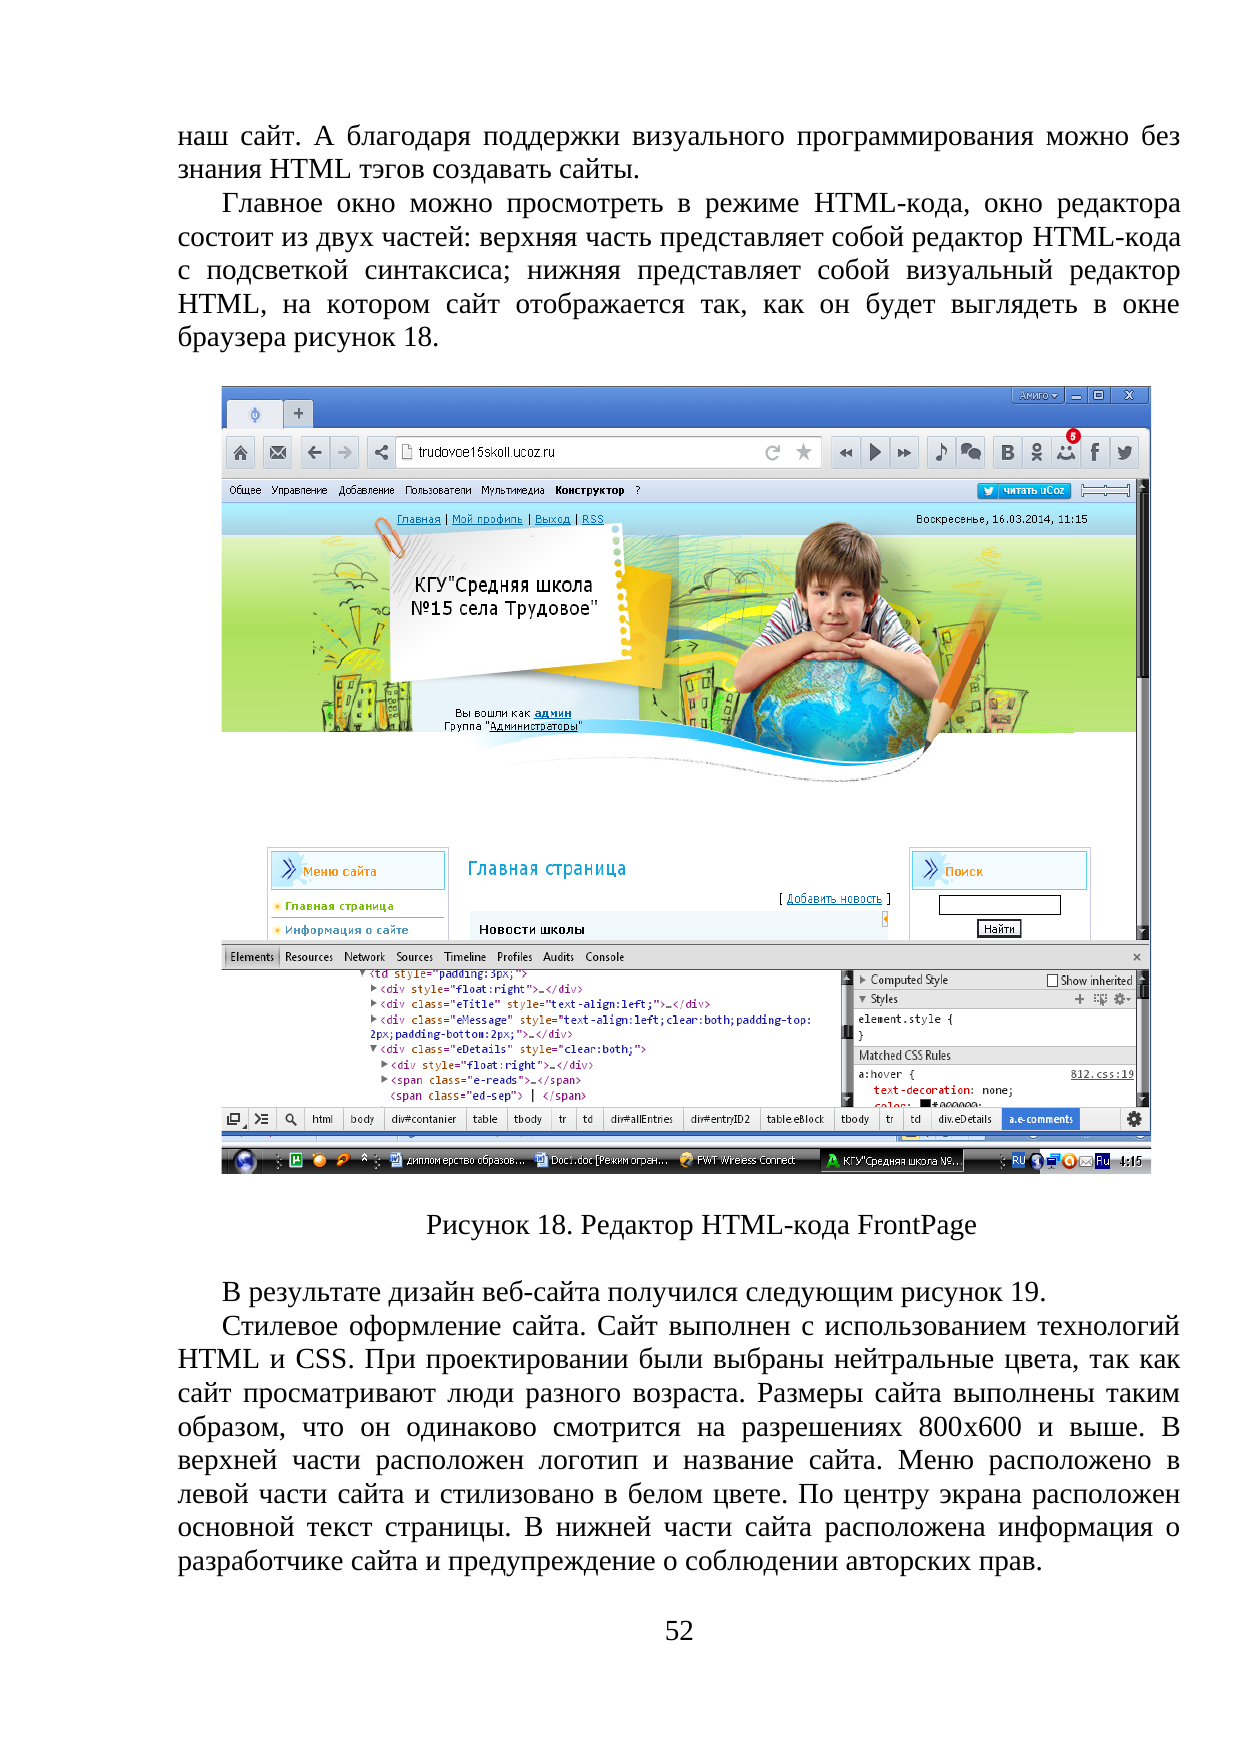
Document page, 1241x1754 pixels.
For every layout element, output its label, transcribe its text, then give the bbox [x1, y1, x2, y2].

picture [221, 386, 1152, 1174]
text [177, 118, 1181, 185]
text Рисунок 18. Редактор HTML-кода FrontPage [177, 1207, 1181, 1241]
text Главное окно можно просмотреть в режиме HTML-кода, окно редактора состоит из двух частей: верхняя часть представляет собой редактор HTML-кода с подсветкой синтаксиса; нижняя представляет собой визуальный редактор HTML, на котором сайт отображается так, как он будет выглядеть в окне браузера рисунок 18. [177, 185, 1181, 353]
text В результате дизайн веб-сайта получился следующим рисунок 19. [177, 1274, 1181, 1308]
text Стилевое оформление сайта. Сайт выполнен с использованием технологий HTML и CSS. При проектировании были выбраны нейтральные цвета, так как сайт просматривают люди разного возраста. Размеры сайта выполнены таким образом, что он одинаково смотрится на разрешениях 800x600 и выше. В верхней части расположен логотип и название сайта. Меню расположено в левой части сайта и стилизовано в белом цвете. По центру экрана расположен основной текст страницы. В нижней части сайта расположена информация о разработчике сайта и предупреждение о соблюдении авторских прав. [177, 1308, 1181, 1576]
